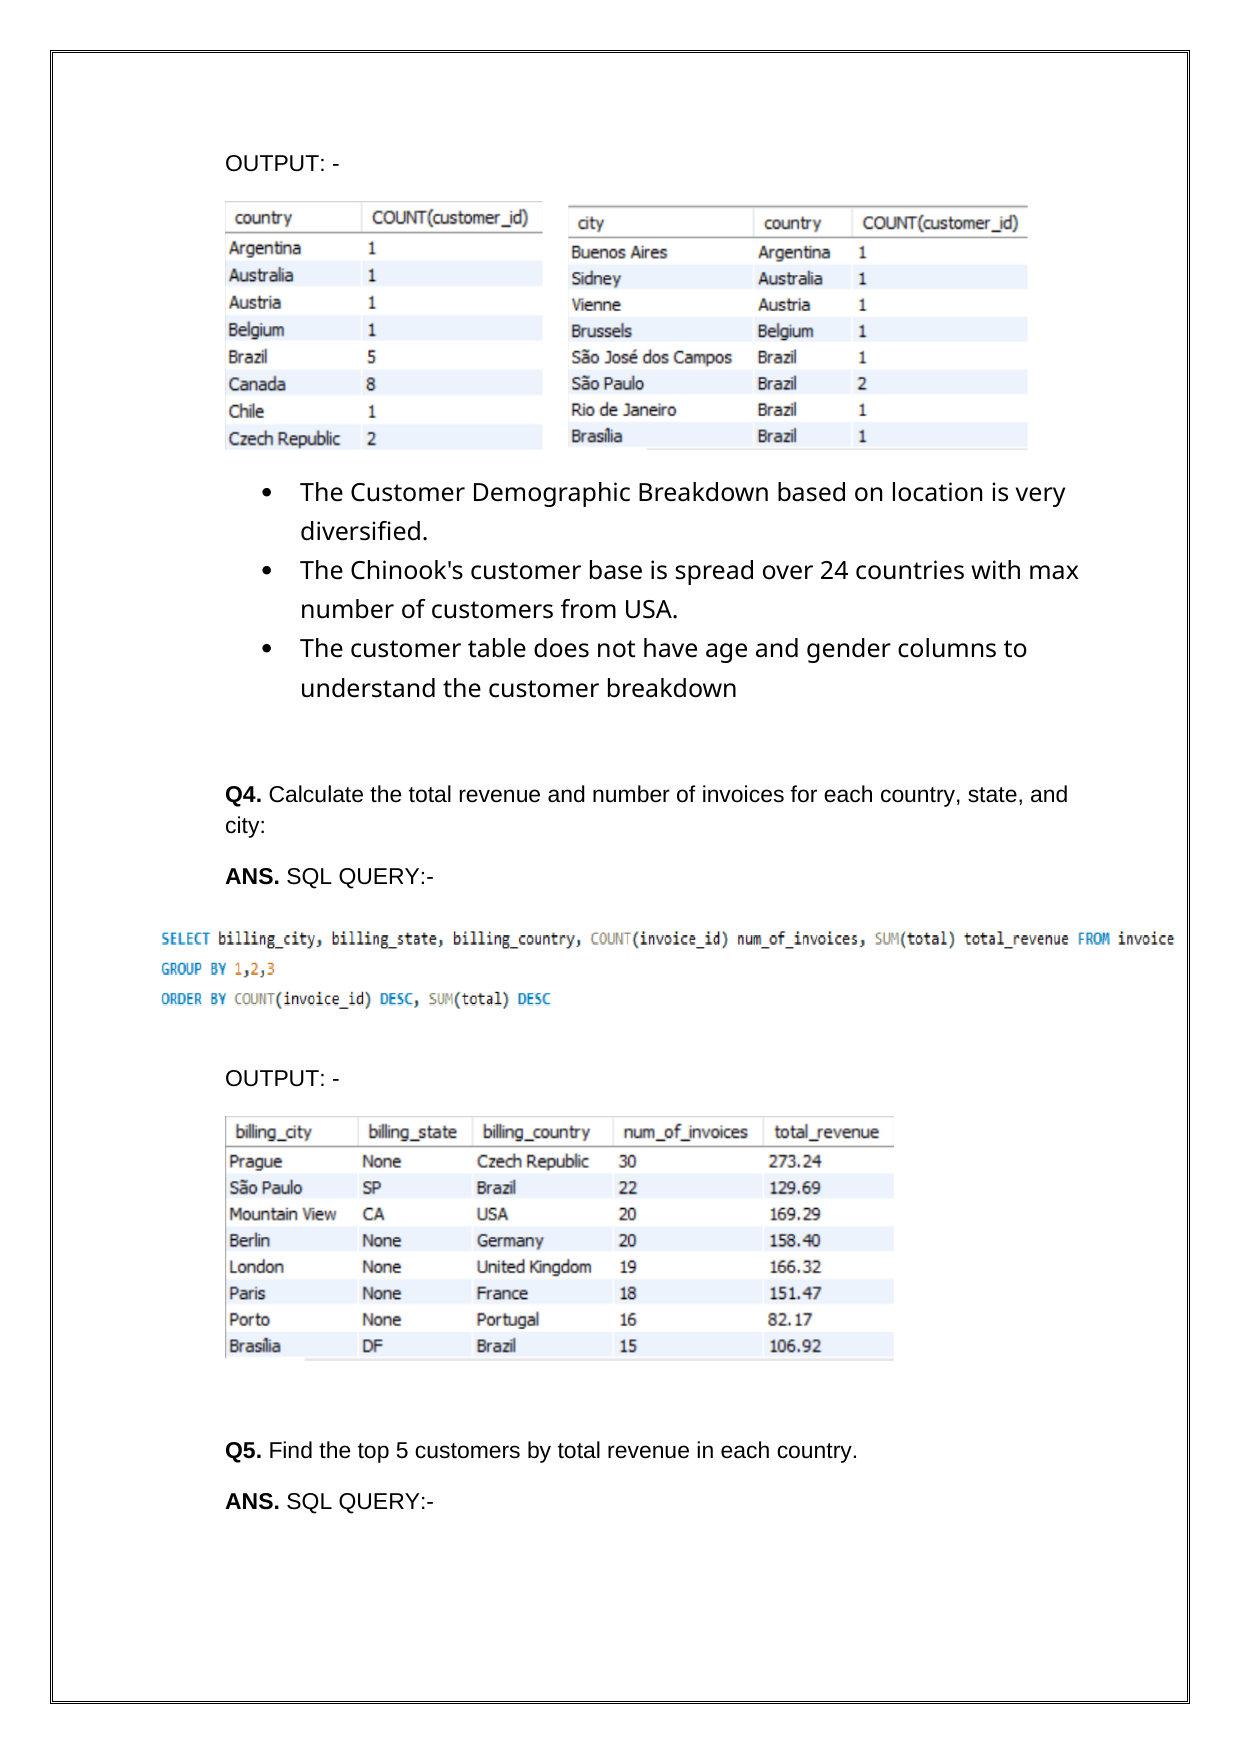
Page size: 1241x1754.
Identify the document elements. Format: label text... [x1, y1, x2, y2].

text ANS. SQL QUERY:- [225, 863, 1090, 889]
list The Chinook's customer base is spread over 24 countries with max number of customers from USA. [262, 553, 1090, 626]
list The customer table does not have age and gender columns to understand the customer breakdown [262, 631, 1090, 704]
text Q4. Calculate the total revenue and number of invoices for each country, state, and city: [225, 781, 1090, 838]
text OUTPUT: - [150, 150, 1090, 176]
text Q5. Find the top 5 customers by total revenue in each country. [225, 1437, 1090, 1463]
list The Customer Demographic Breakdown based on location is very diversified. [262, 474, 1090, 548]
text ANS. SQL QUERY:- [225, 1488, 1090, 1514]
text OUTPUT: - [225, 1037, 1090, 1091]
picture [150, 913, 1181, 1037]
